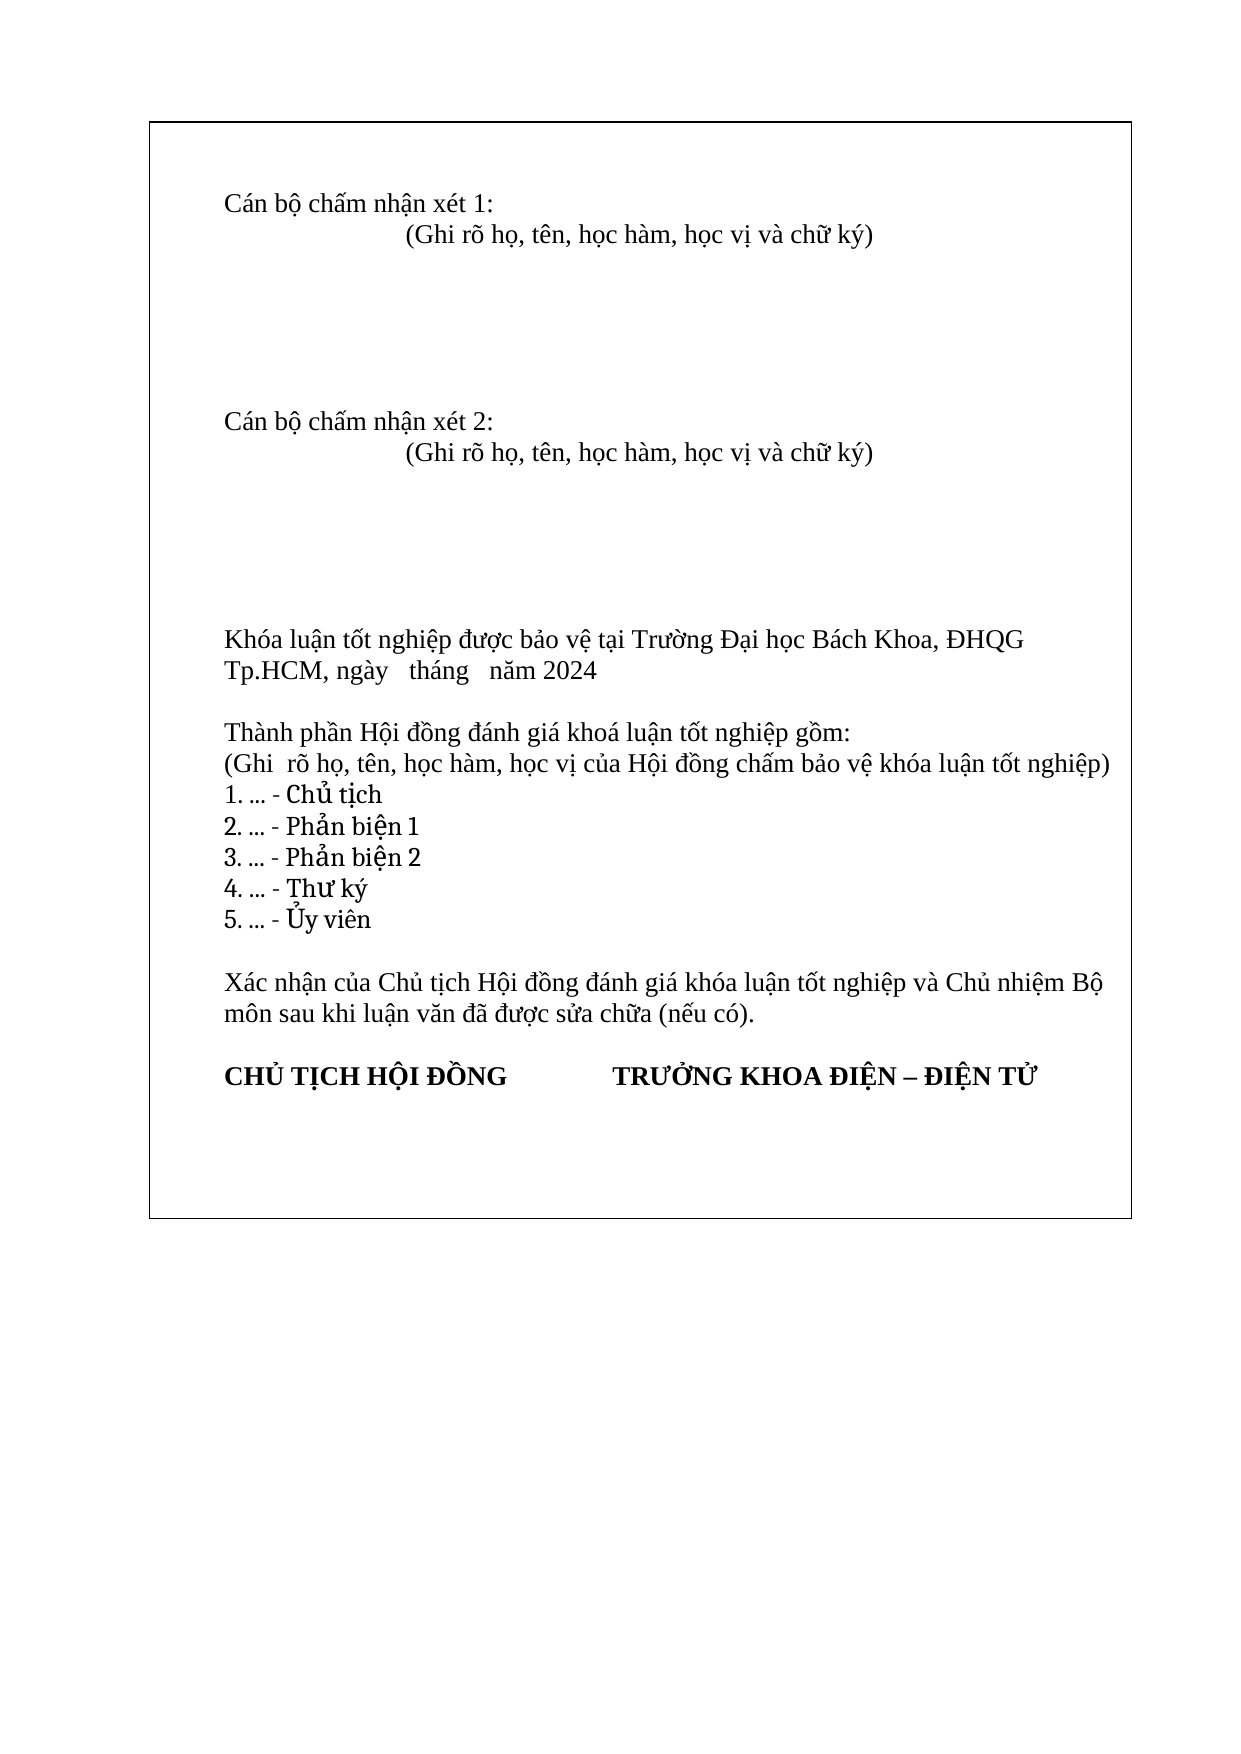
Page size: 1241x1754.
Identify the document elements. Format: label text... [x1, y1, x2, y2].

text 2. ... - Phản biện 1 [150, 811, 1122, 842]
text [150, 218, 1122, 249]
text Xác nhận của Chủ tịch Hội đồng đánh giá khóa luận tốt nghiệp và Chủ nhiệm Bộ môn sau khi luận văn đã được sửa chữa (nếu có). [150, 966, 1122, 1029]
text 4. ... - Thư ký [150, 873, 1122, 904]
text 5. ... - Ủy viên [150, 904, 1122, 935]
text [150, 436, 1122, 467]
text 3. ... - Phản biện 2 [150, 842, 1122, 873]
text Cán bộ chấm nhận xét 1: [150, 187, 1122, 218]
text Cán bộ chấm nhận xét 2: [150, 405, 1122, 436]
text CHỦ TỊCH HỘI ĐỒNG TRƯỞNG KHOA ĐIỆN – ĐIỆN TỬ [150, 1060, 1122, 1091]
text (Ghi rõ họ, tên, học hàm, học vị của Hội đồng chấm bảo vệ khóa luận tốt nghiệp) [150, 747, 1122, 778]
text Thành phần Hội đồng đánh giá khoá luận tốt nghiệp gồm: [150, 716, 1122, 747]
text 1. ... - Chủ tịch [150, 778, 1122, 811]
text Khóa luận tốt nghiệp được bảo vệ tại Trường Đại học Bách Khoa, ĐHQG Tp.HCM, ngày tháng năm 2024 [150, 623, 1122, 685]
